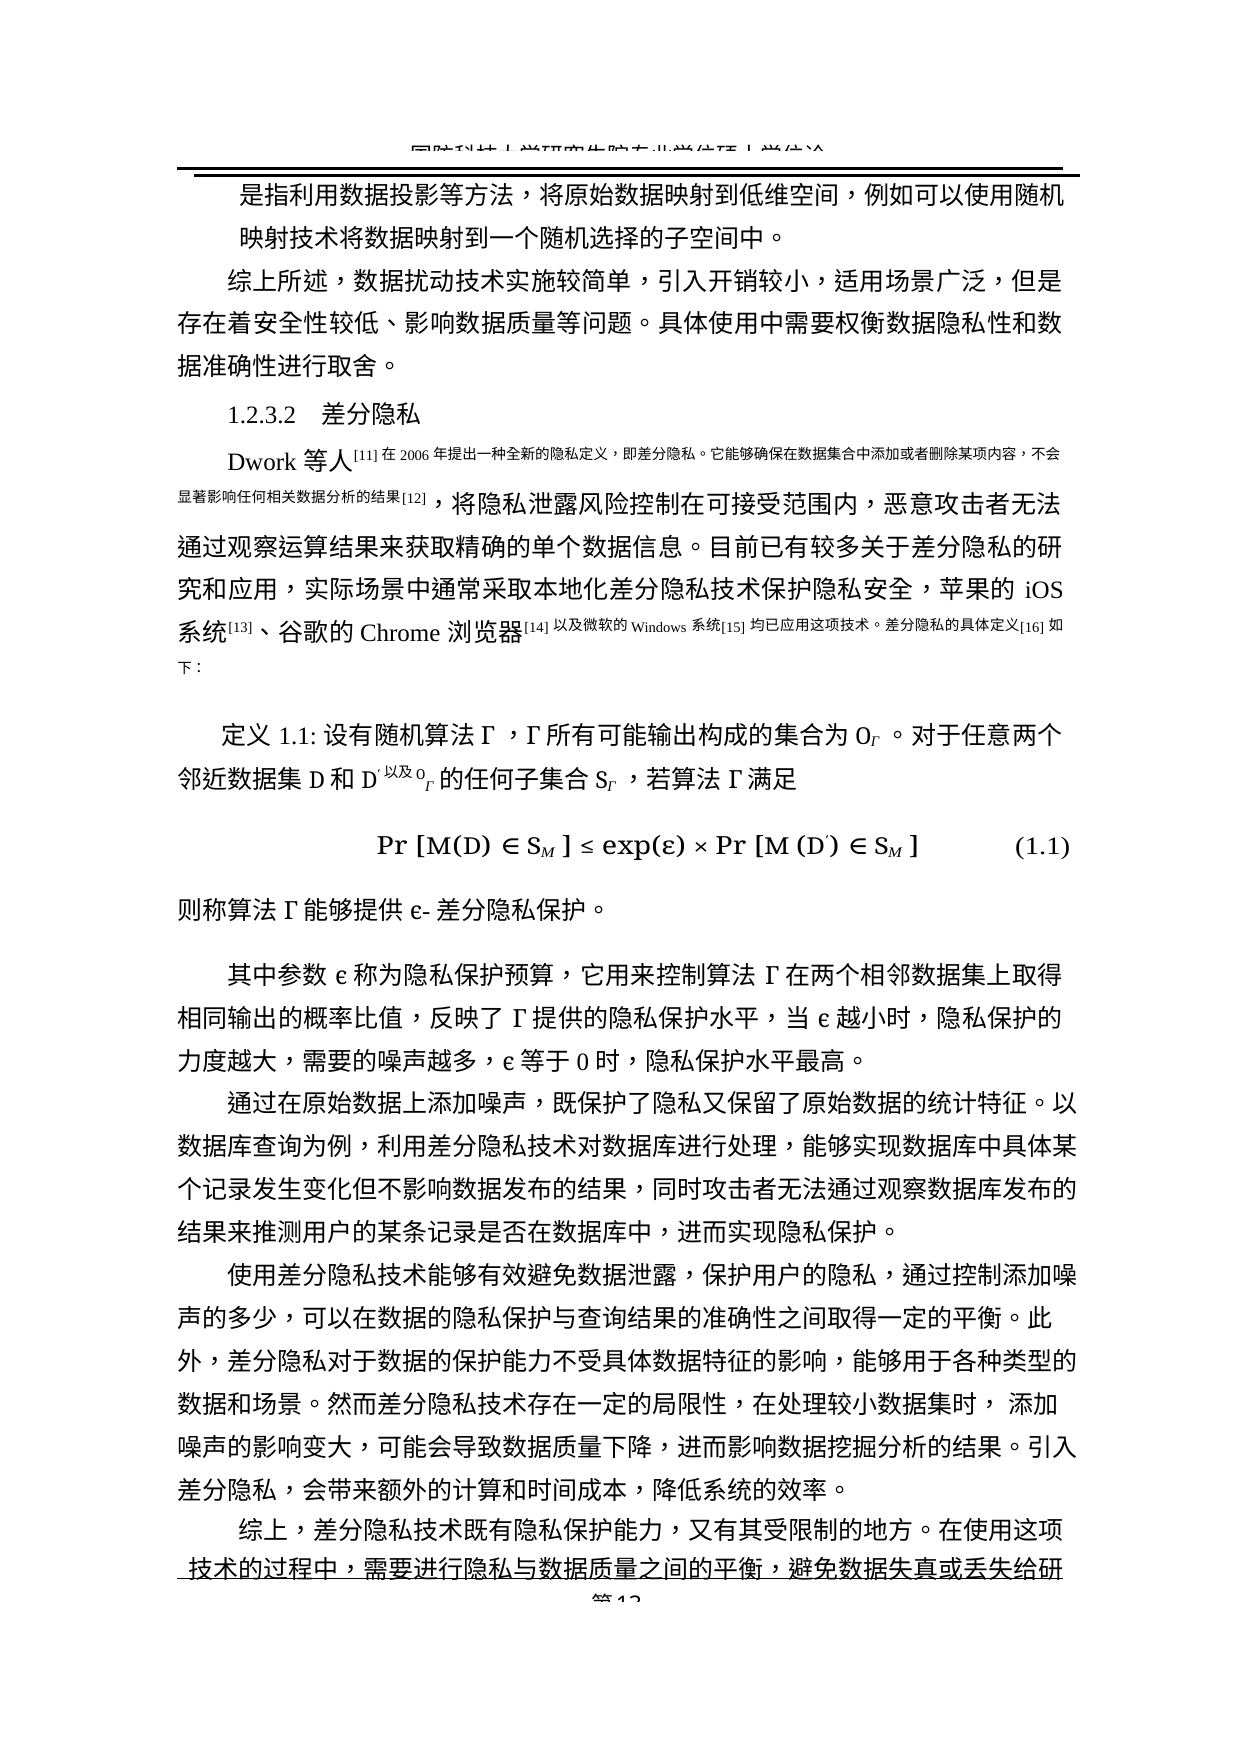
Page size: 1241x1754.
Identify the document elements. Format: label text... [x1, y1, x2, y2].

text 技术的过程中，需要进行隐私与数据质量之间的平衡，避免数据失真或丢失给研 [152, 1551, 1063, 1585]
text 综上所述，数据扰动技术实施较简单，引入开销较小，适用场景广泛，但是存在着安全性较低、影响数据质量等问题。具体使用中需要权衡数据隐私性和数据准确性进行取舍。 [177, 263, 1063, 383]
text Dwork 等人[11] 在 2006 年提出一种全新的隐私定义，即差分隐私。它能够确保在数据集合中添加或者删除某项内容，不会显著影响任何相关数据分析的结果[12]，将隐私泄露风险控制在可接受范围内，恶意攻击者无法通过观察运算结果来获取精确的单个数据信息。目前已有较多关于差分隐私的研究和应用，实际场景中通常采取本地化差分隐私技术保护隐私安全，苹果的 iOS 系统[13]、谷歌的Chrome 浏览器[14] 以及微软的Windows 系统[15] 均已应用这项技术。差分隐私的具体定义[16] 如下： [177, 443, 1063, 692]
text 定义 1.1: 设有随机算法Γ ，Γ 所有可能输出构成的集合为OΓ 。对于任意两个邻近数据集 D 和 D′ 以及 OΓ 的任何子集合 SΓ ，若算法 Γ 满足 [177, 718, 1063, 796]
text 使用差分隐私技术能够有效避免数据泄露，保护用户的隐私，通过控制添加噪声的多少，可以在数据的隐私保护与查询结果的准确性之间取得一定的平衡。此外，差分隐私对于数据的保护能力不受具体数据特征的影响，能够用于各种类型的数据和场景。然而差分隐私技术存在一定的局限性，在处理较小数据集时， 添加噪声的影响变大，可能会导致数据质量下降，进而影响数据挖掘分析的结果。引入差分隐私，会带来额外的计算和时间成本，降低系统的效率。 [177, 1258, 1081, 1506]
text Pr [M(D) ∈ SM ] ≤ exp(ε) × Pr [M (D′) ∈ SM ] (1.1) [376, 828, 1094, 862]
list 差分隐私 [227, 396, 1094, 431]
text 则称算法 Γ 能够提供 ϵ- 差分隐私保护。 [177, 893, 1094, 927]
text 综上，差分隐私技术既有隐私保护能力，又有其受限制的地方。在使用这项 [152, 1515, 1063, 1546]
text 是指利用数据投影等方法，将原始数据映射到低维空间，例如可以使用随机映射技术将数据映射到一个随机选择的子空间中。 [239, 177, 1068, 254]
text 通过在原始数据上添加噪声，既保护了隐私又保留了原始数据的统计特征。以数据库查询为例，利用差分隐私技术对数据库进行处理，能够实现数据库中具体某个记录发生变化但不影响数据发布的结果，同时攻击者无法通过观察数据库发布的结果来推测用户的某条记录是否在数据库中，进而实现隐私保护。 [177, 1086, 1079, 1249]
text 其中参数 ϵ 称为隐私保护预算，它用来控制算法 Γ 在两个相邻数据集上取得相同输出的概率比值，反映了 Γ 提供的隐私保护水平，当 ϵ 越小时，隐私保护的力度越大，需要的噪声越多，ϵ 等于 0 时，隐私保护水平最高。 [177, 957, 1063, 1077]
